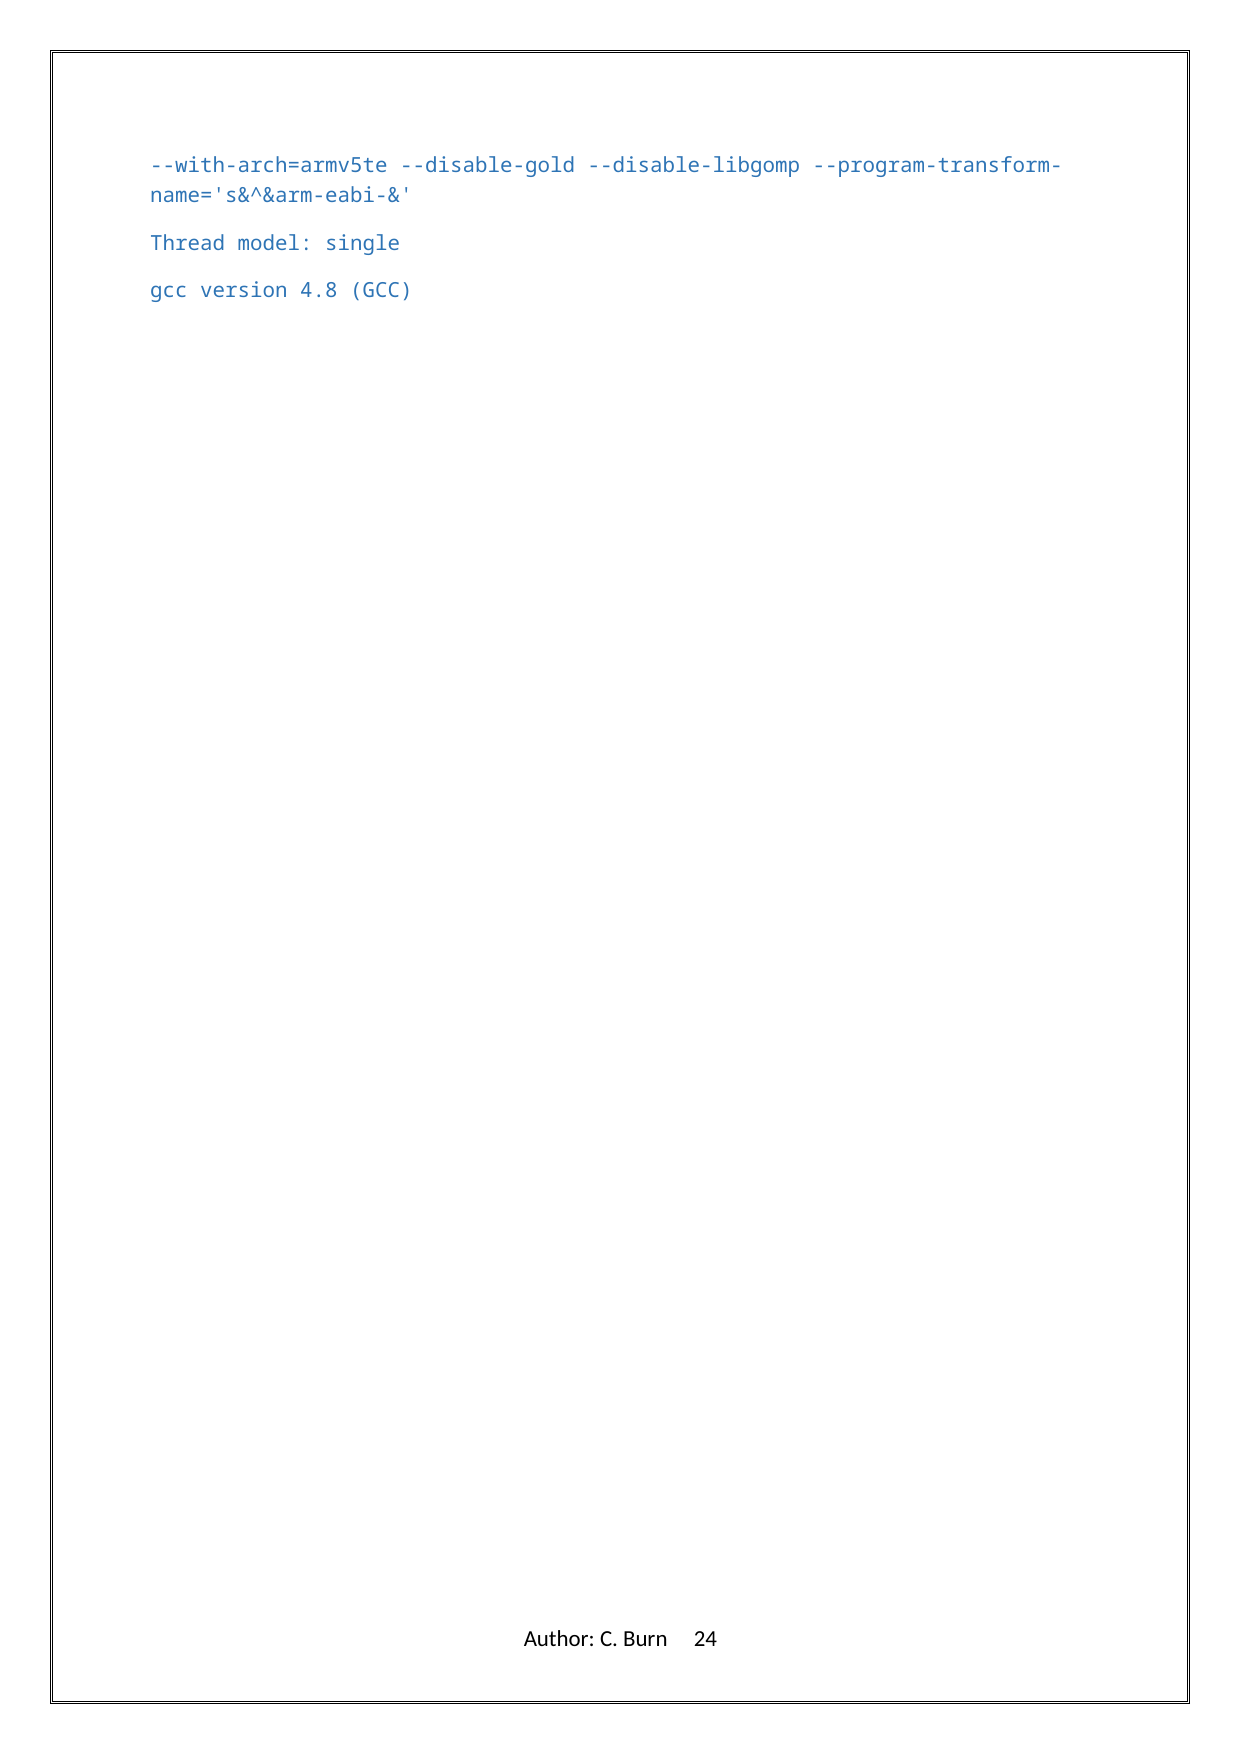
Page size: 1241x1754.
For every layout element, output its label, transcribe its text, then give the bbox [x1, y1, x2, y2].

text Thread model: single [150, 228, 1090, 256]
text gcc version 4.8 (GCC) [150, 275, 1090, 304]
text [150, 150, 1090, 209]
